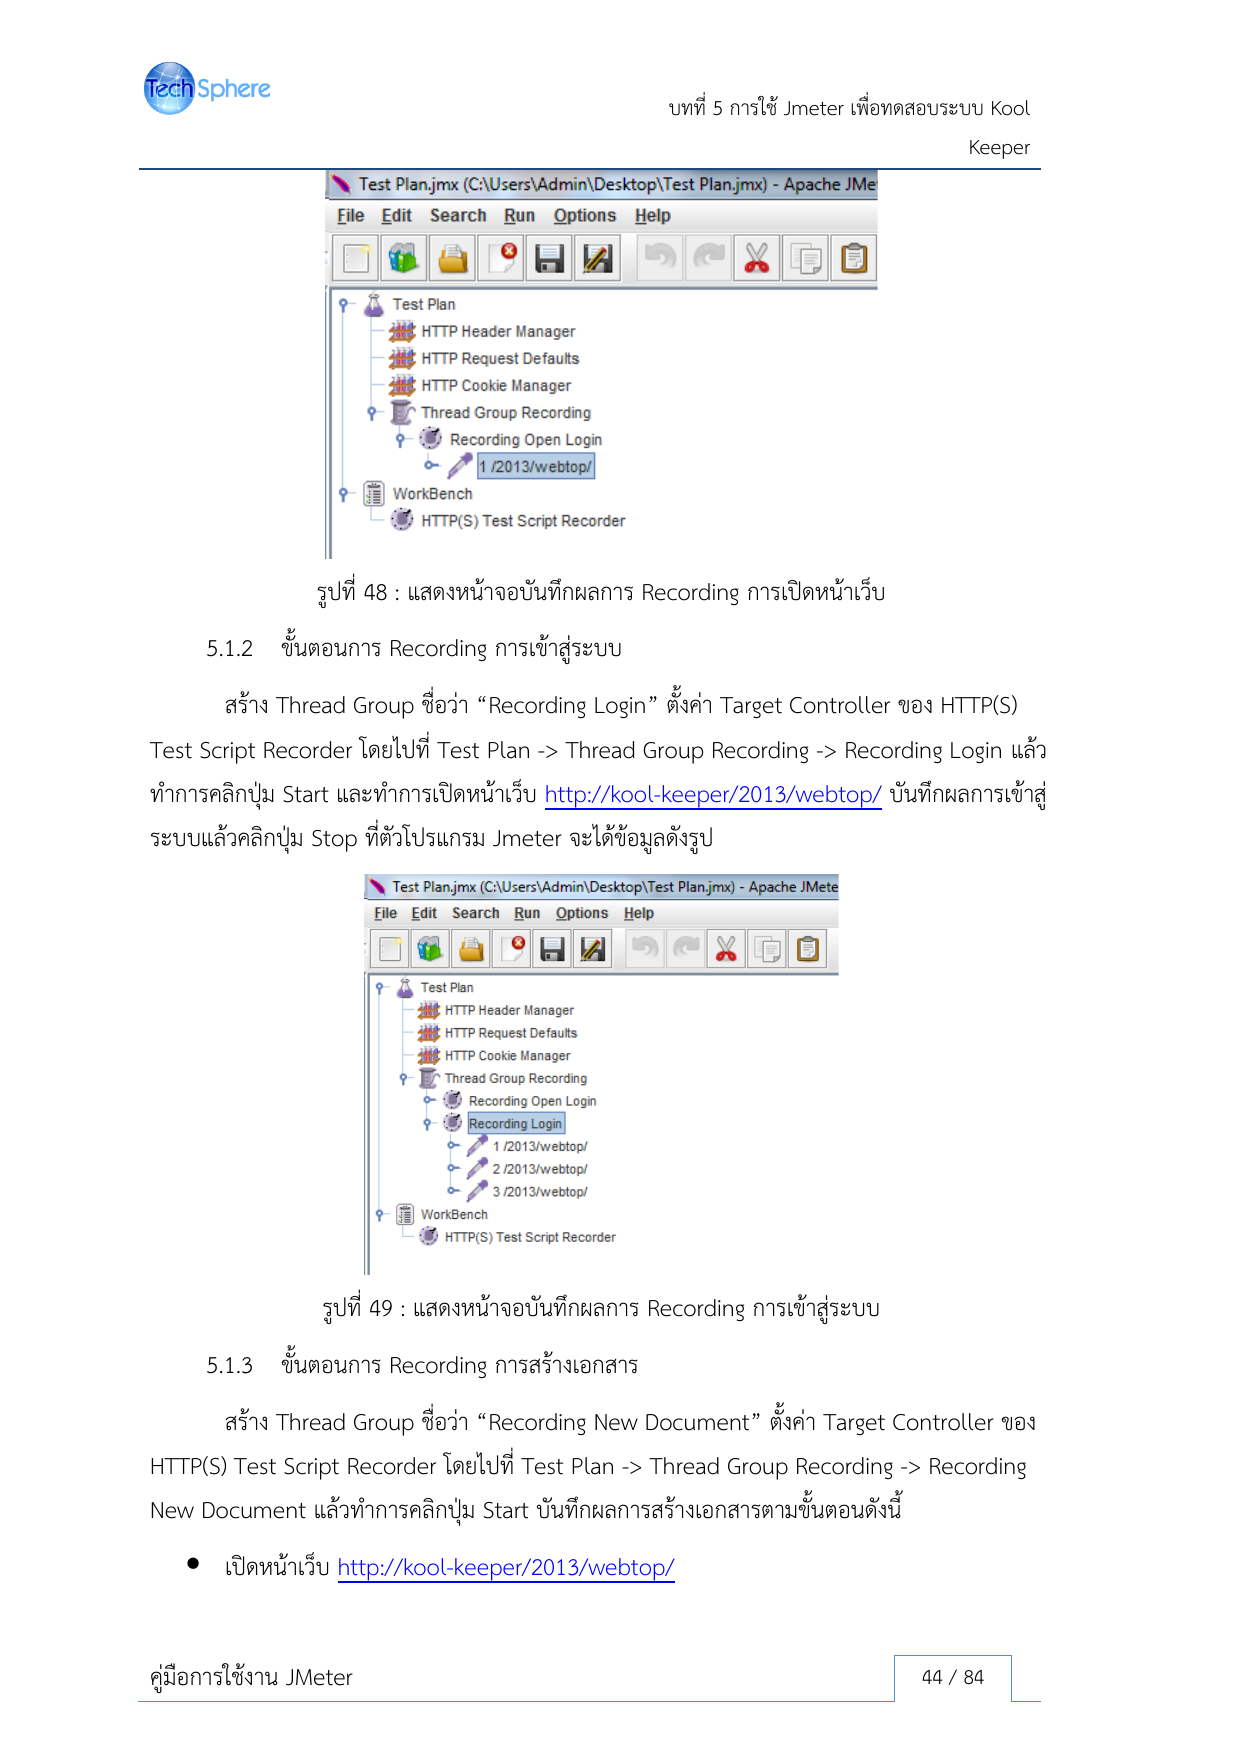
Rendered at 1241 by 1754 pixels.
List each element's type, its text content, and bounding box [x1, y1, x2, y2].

text สร้าง Thread Group ชื่อว่า “Recording Login” ตั้งค่า Target Controller ของ HTTP(S) Test Script Recorder โดยไปที่ Test Plan -> Thread Group Recording -> Recording Login แล้วทำการคลิกปุ่ม Start และทำการเปิดหน้าเว็บ http://kool-keeper/2013/webtop/ บันทึกผลการเข้าสู่ระบบแล้วคลิกปุ่ม Stop ที่ตัวโปรแกรม Jmeter จะได้ข้อมูลดังรูป [150, 684, 1053, 862]
subtitle ขั้นตอนการ Recording การเข้าสู่ระบบ [206, 628, 1053, 672]
subtitle ขั้นตอนการ Recording การสร้างเอกสาร [206, 1344, 1053, 1388]
text สร้าง Thread Group ชื่อว่า “Recording New Document” ตั้งค่า Target Controller ของ HTTP(S) Test Script Recorder โดยไปที่ Test Plan -> Thread Group Recording -> Recording New Document แล้วทำการคลิกปุ่ม Start บันทึกผลการสร้างเอกสารตามขั้นตอนดังนี้ [150, 1401, 1053, 1534]
picture [364, 874, 839, 1275]
subtitle รูปที่ 49 : แสดงหน้าจอบันทึกผลการ Recording การเข้าสู่ระบบ [150, 1287, 1053, 1331]
list เปิดหน้าเว็บ http://kool-keeper/2013/webtop/ [187, 1546, 1053, 1591]
subtitle รูปที่ 48 : แสดงหน้าจอบันทึกผลการ Recording การเปิดหน้าเว็บ [150, 571, 1053, 615]
picture [325, 170, 878, 559]
picture [142, 61, 271, 116]
